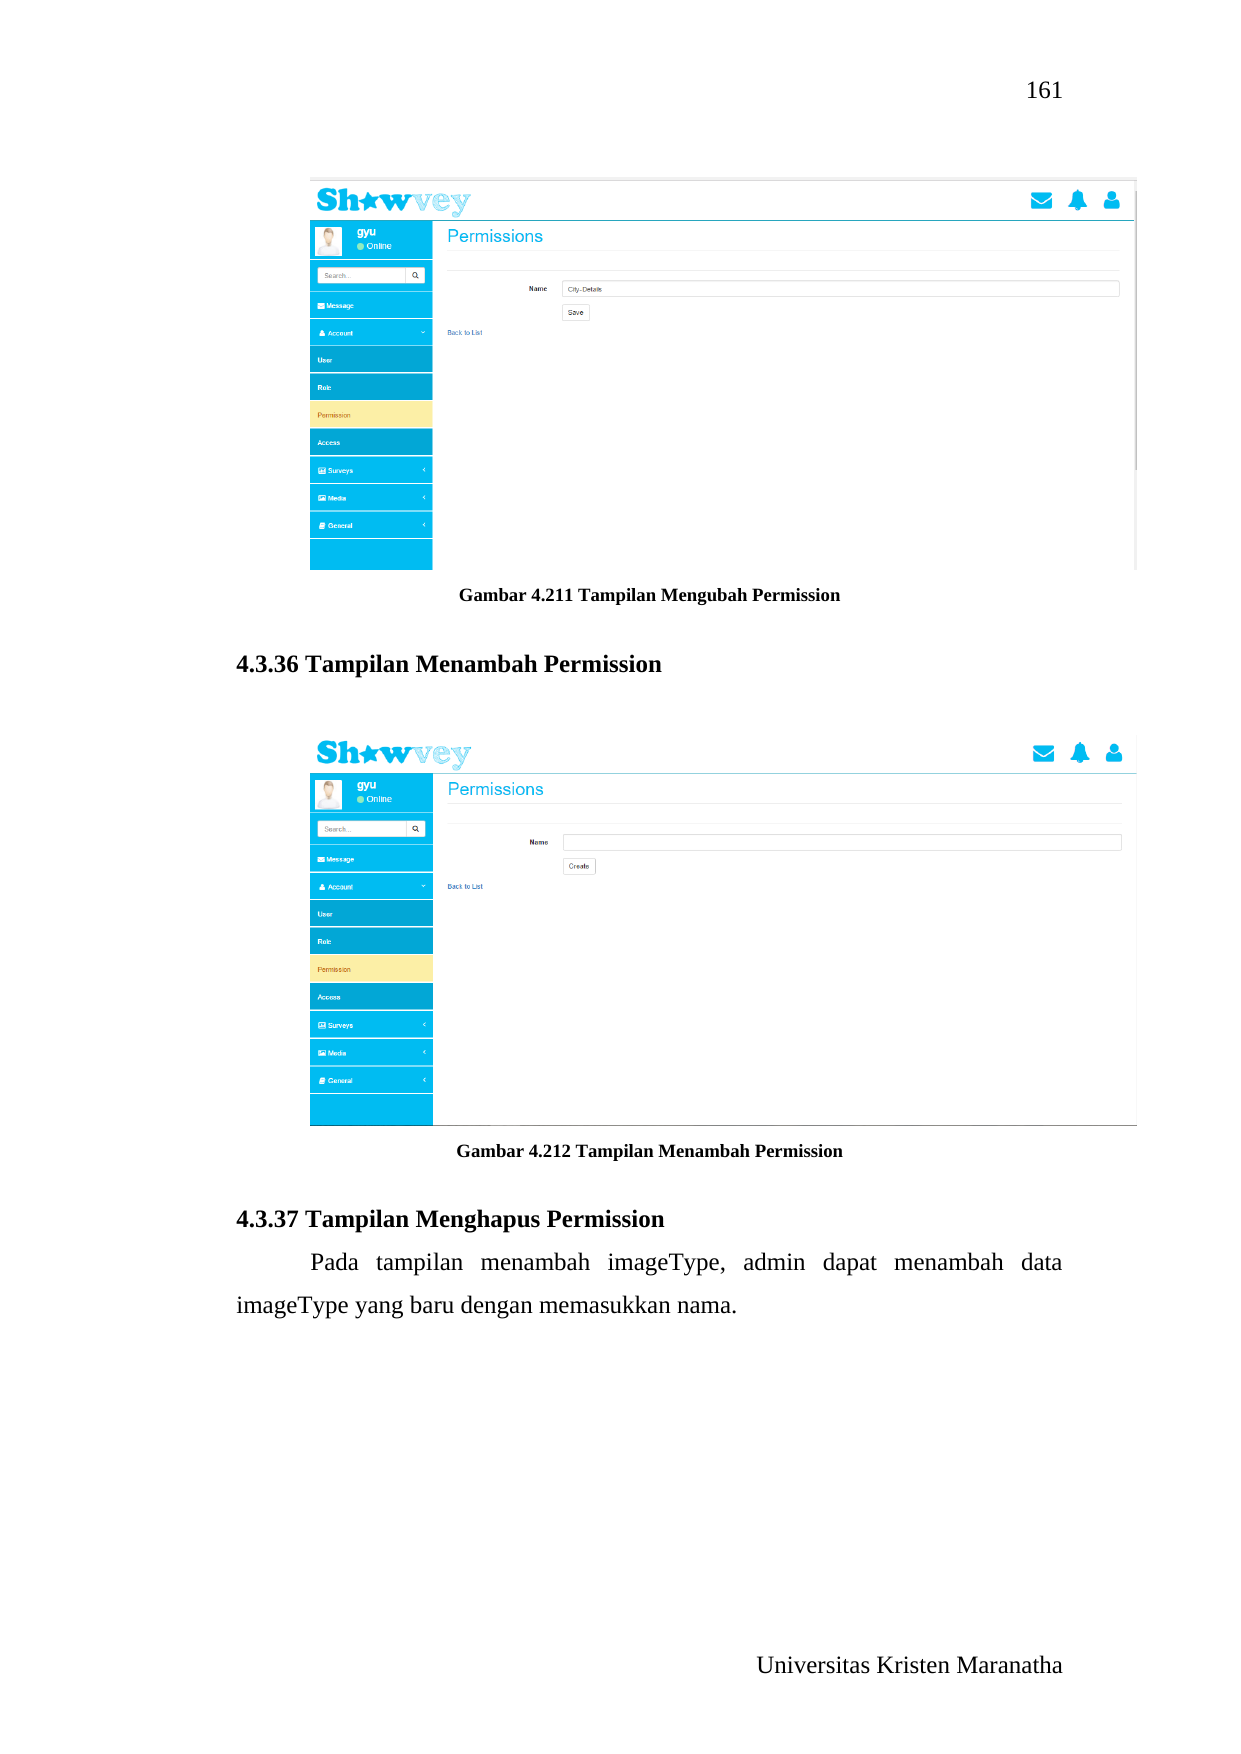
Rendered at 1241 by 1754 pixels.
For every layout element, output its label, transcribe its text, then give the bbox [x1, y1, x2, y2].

picture [358, 783, 365, 790]
picture [310, 177, 1137, 570]
picture [310, 735, 1137, 1126]
picture [318, 821, 425, 836]
text Pada tampilan menambah imageType, admin dapat menambah data imageType yang baru dengan memasukkan nama. [236, 1247, 1063, 1319]
subtitle Tampilan Menghapus Permission [236, 1204, 1063, 1233]
subtitle Tampilan Menambah Permission [236, 649, 1063, 677]
picture [359, 230, 371, 237]
picture [316, 228, 341, 255]
picture [318, 268, 424, 283]
picture [316, 781, 341, 809]
